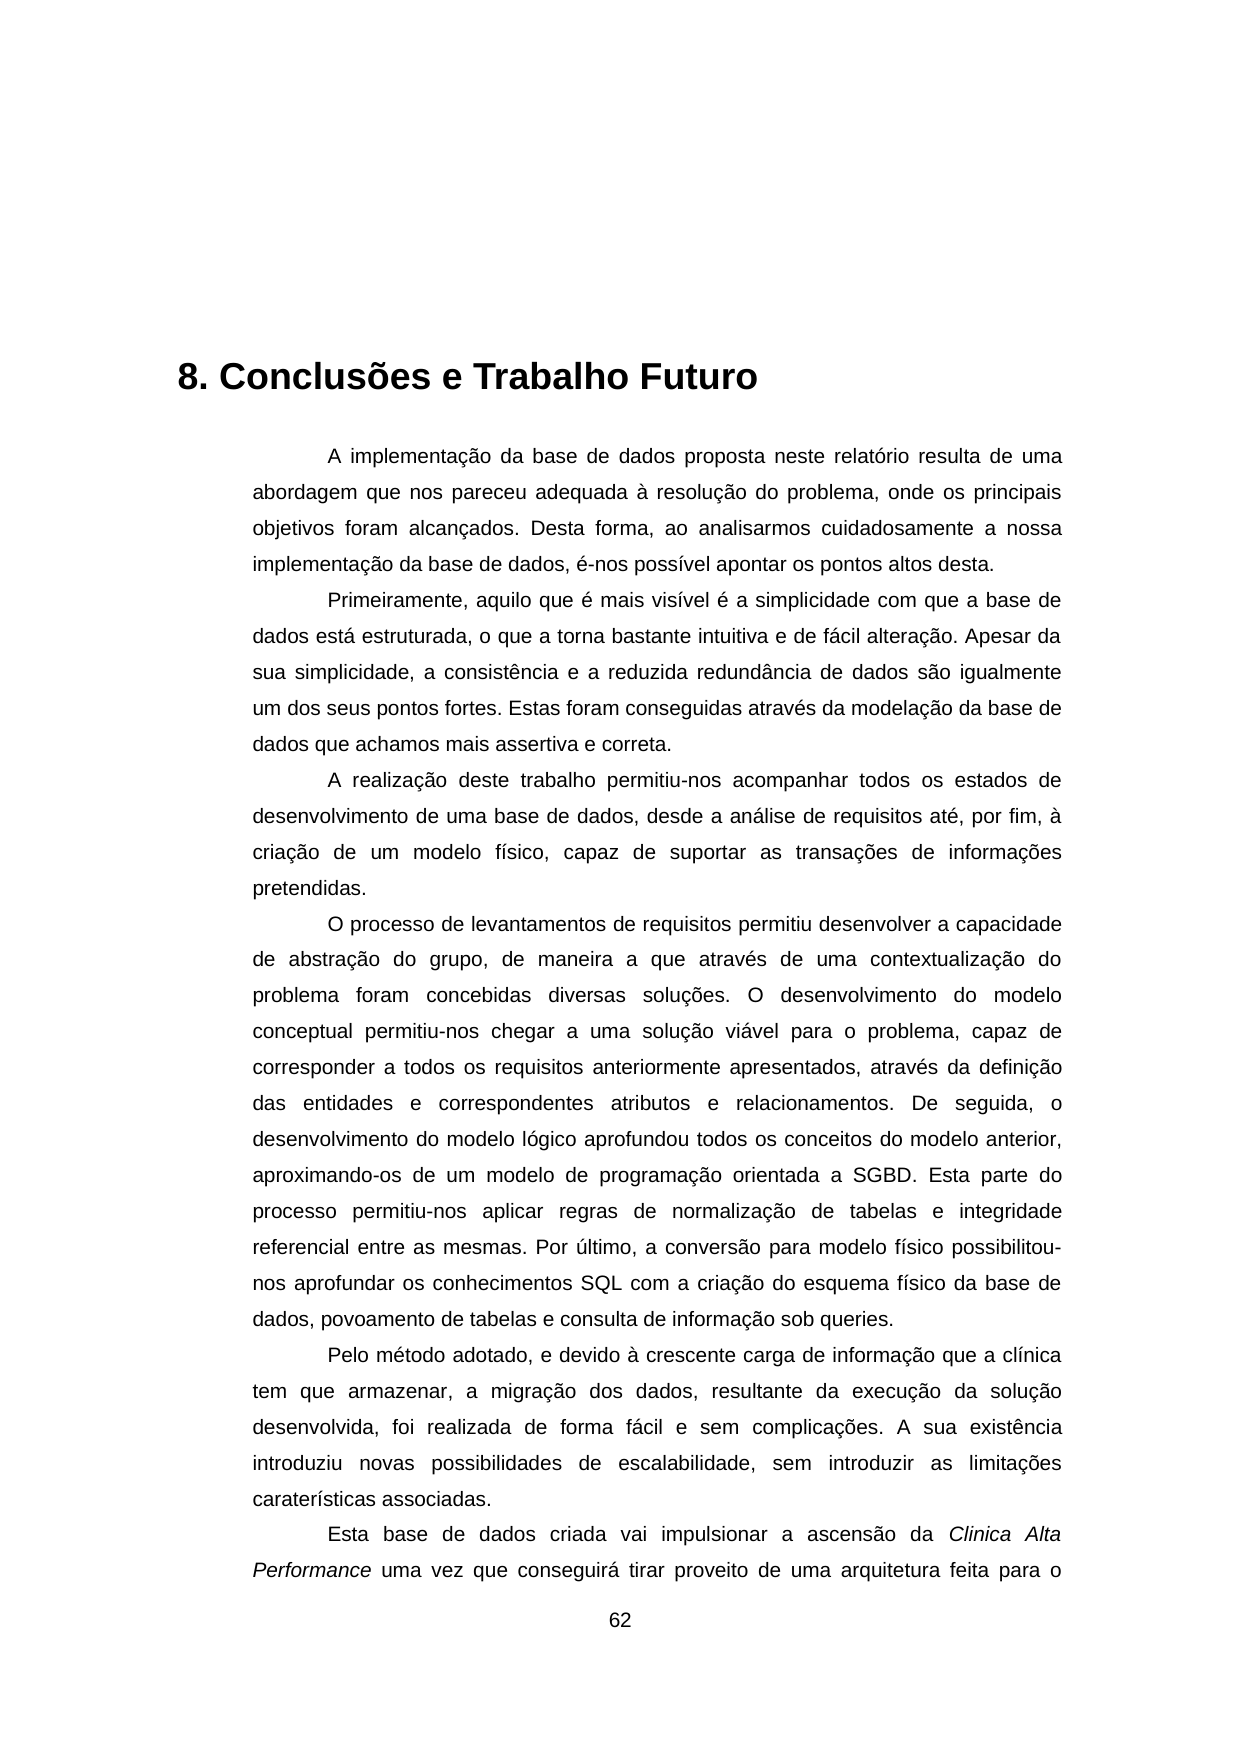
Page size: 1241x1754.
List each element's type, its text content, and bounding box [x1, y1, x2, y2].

text O processo de levantamentos de requisitos permitiu desenvolver a capacidade de abstração do grupo, de maneira a que através de uma contextualização do problema foram concebidas diversas soluções. O desenvolvimento do modelo conceptual permitiu-nos chegar a uma solução viável para o problema, capaz de corresponder a todos os requisitos anteriormente apresentados, através da definição das entidades e correspondentes atributos e relacionamentos. De seguida, o desenvolvimento do modelo lógico aprofundou todos os conceitos do modelo anterior, aproximando-os de um modelo de programação orientada a SGBD. Esta parte do processo permitiu-nos aplicar regras de normalização de tabelas e integridade referencial entre as mesmas. Por último, a conversão para modelo físico possibilitou-nos aprofundar os conhecimentos SQL com a criação do esquema físico da base de dados, povoamento de tabelas e consulta de informação sob queries. [252, 911, 1063, 1331]
text Primeiramente, aquilo que é mais visível é a simplicidade com que a base de dados está estruturada, o que a torna bastante intuitiva e de fácil alteração. Apesar da sua simplicidade, a consistência e a reduzida redundância de dados são igualmente um dos seus pontos fortes. Estas foram conseguidas através da modelação da base de dados que achamos mais assertiva e correta. [252, 588, 1063, 756]
text Pelo método adotado, e devido à crescente carga de informação que a clínica tem que armazenar, a migração dos dados, resultante da execução da solução desenvolvida, foi realizada de forma fácil e sem complicações. A sua existência introduziu novas possibilidades de escalabilidade, sem introduzir as limitações caraterísticas associadas. [252, 1343, 1063, 1510]
text A implementação da base de dados proposta neste relatório resulta de uma abordagem que nos pareceu adequada à resolução do problema, onde os principais objetivos foram alcançados. Desta forma, ao analisarmos cuidadosamente a nossa implementação da base de dados, é-nos possível apontar os pontos altos desta. [252, 444, 1063, 576]
text A realização deste trabalho permitiu-nos acompanhar todos os estados de desenvolvimento de uma base de dados, desde a análise de requisitos até, por fim, à criação de um modelo físico, capaz de suportar as transações de informações pretendidas. [252, 768, 1063, 899]
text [252, 1522, 1063, 1582]
list 8. Conclusões e Trabalho Futuro [177, 354, 1063, 398]
